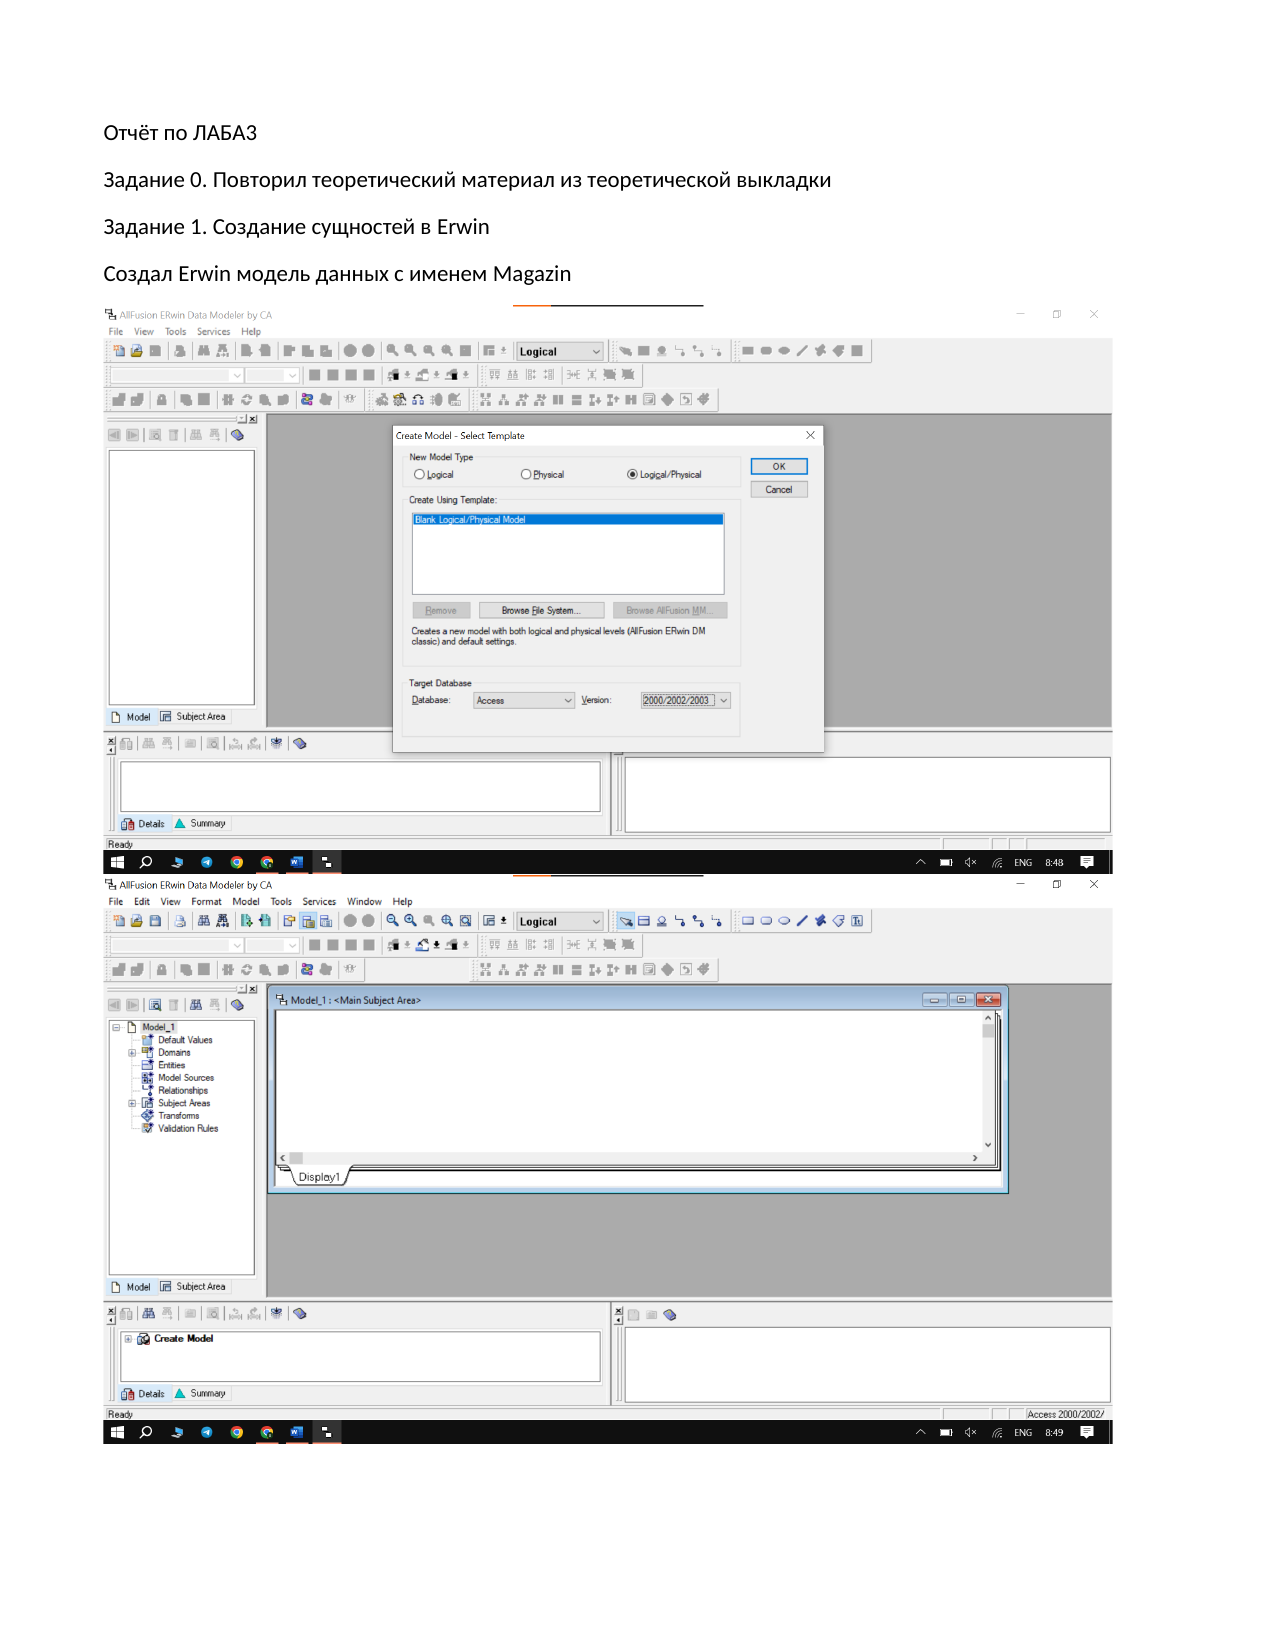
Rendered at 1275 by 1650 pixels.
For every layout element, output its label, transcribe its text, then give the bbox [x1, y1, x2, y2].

picture [103, 305, 1113, 874]
picture [103, 875, 1113, 1444]
text Задание 0. Повторил теоретический материал из теоретической выкладки [103, 165, 1211, 193]
text Задание 1. Создание сущностей в Erwin [103, 212, 1211, 240]
text Отчёт по ЛАБА3 [103, 118, 1211, 146]
text Создал Erwin модель данных с именем Magazin [103, 259, 1211, 287]
